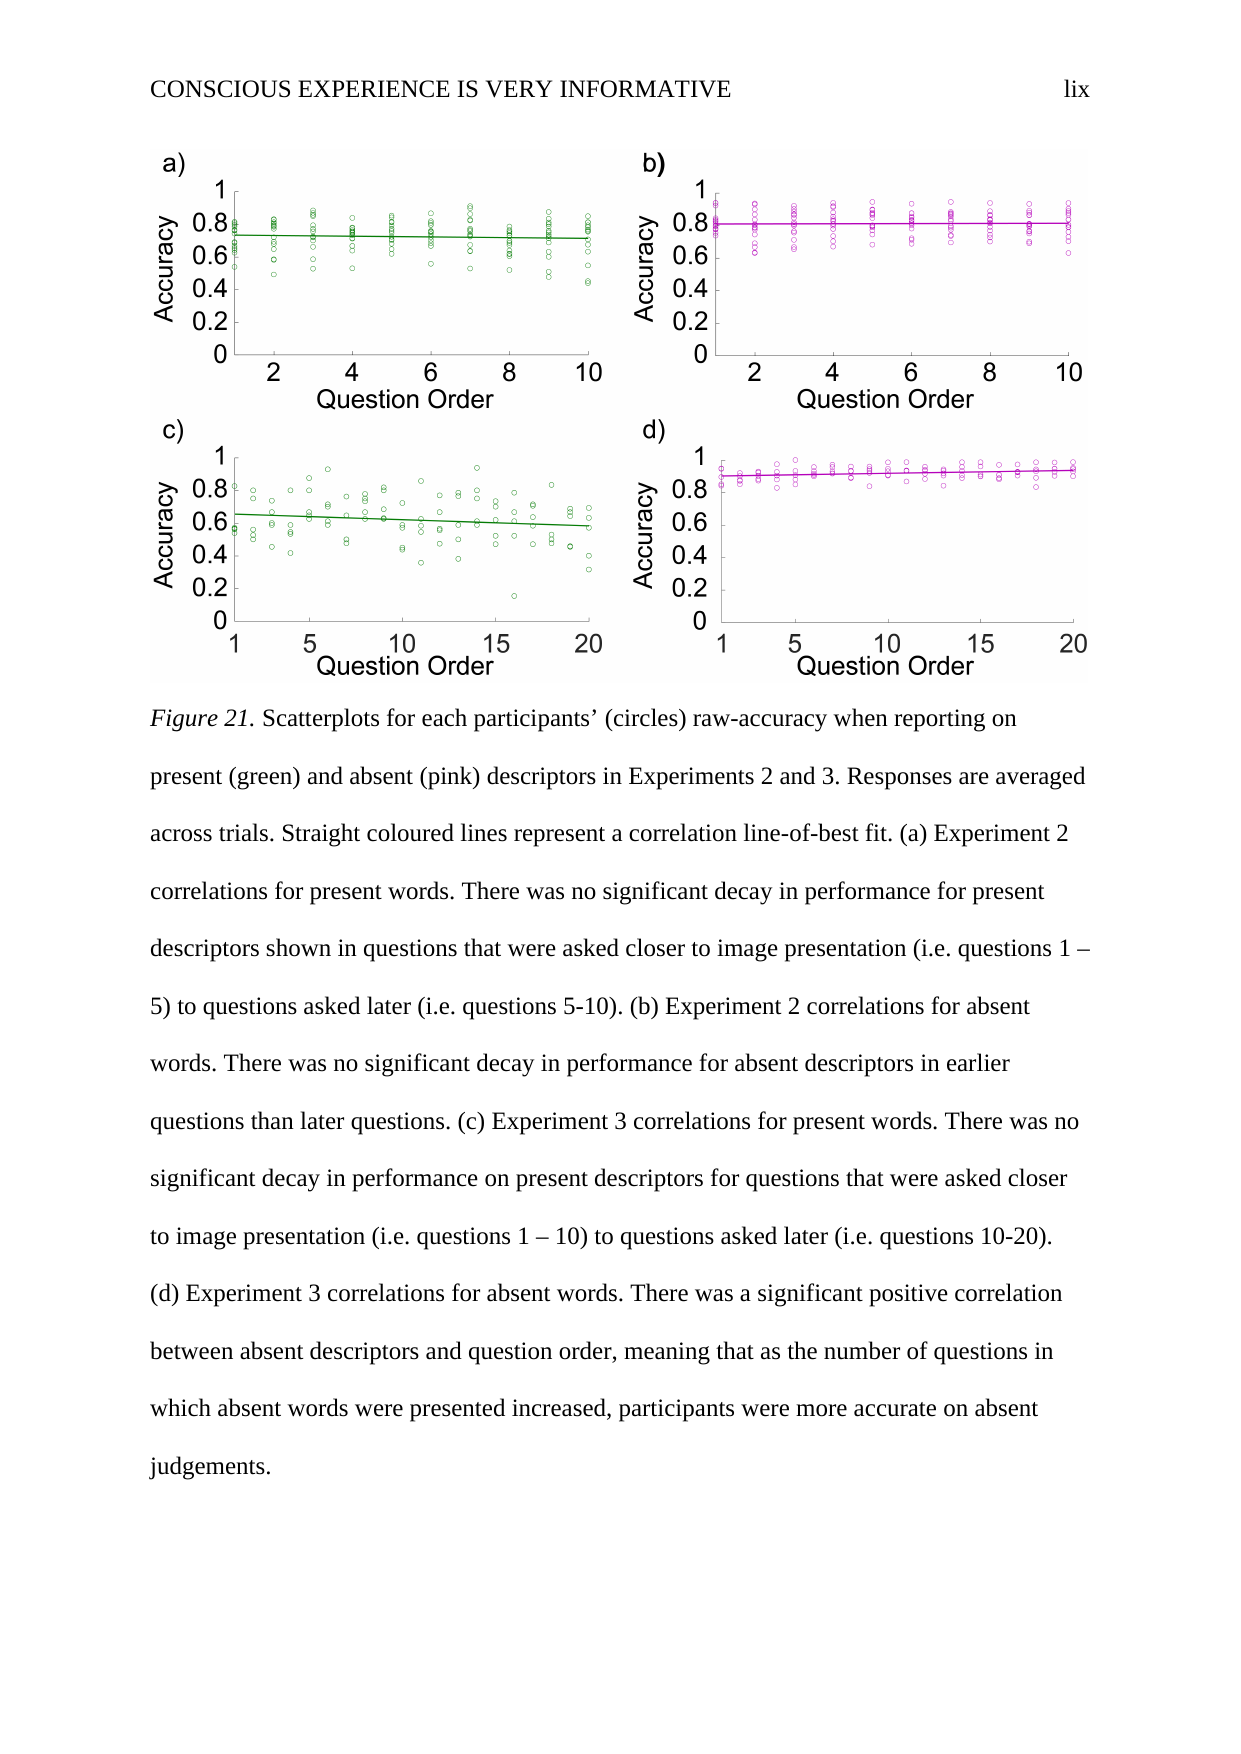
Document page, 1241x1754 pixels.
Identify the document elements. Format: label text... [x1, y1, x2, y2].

text Figure 21. Scatterplots for each participants’ (circles) raw-accuracy when reporting on present (green) and absent (pink) descriptors in Experiments 2 and 3. Responses are averaged across trials. Straight coloured lines represent a correlation line-of-best fit. (a) Experiment 2 correlations for present words. There was no significant decay in performance for present descriptors shown in questions that were asked closer to image presentation (i.e. questions 1 – 5) to questions asked later (i.e. questions 5-10). (b) Experiment 2 correlations for absent words. There was no significant decay in performance for absent descriptors in earlier questions than later questions. (c) Experiment 3 correlations for present words. There was no significant decay in performance on present descriptors for questions that were asked closer to image presentation (i.e. questions 1 – 10) to questions asked later (i.e. questions 10-20). (d) Experiment 3 correlations for absent words. There was a significant positive correlation between absent descriptors and question order, meaning that as the number of questions in which absent words were presented increased, participants were more accurate on absent judgements. [150, 703, 1090, 1480]
picture [150, 149, 1088, 683]
